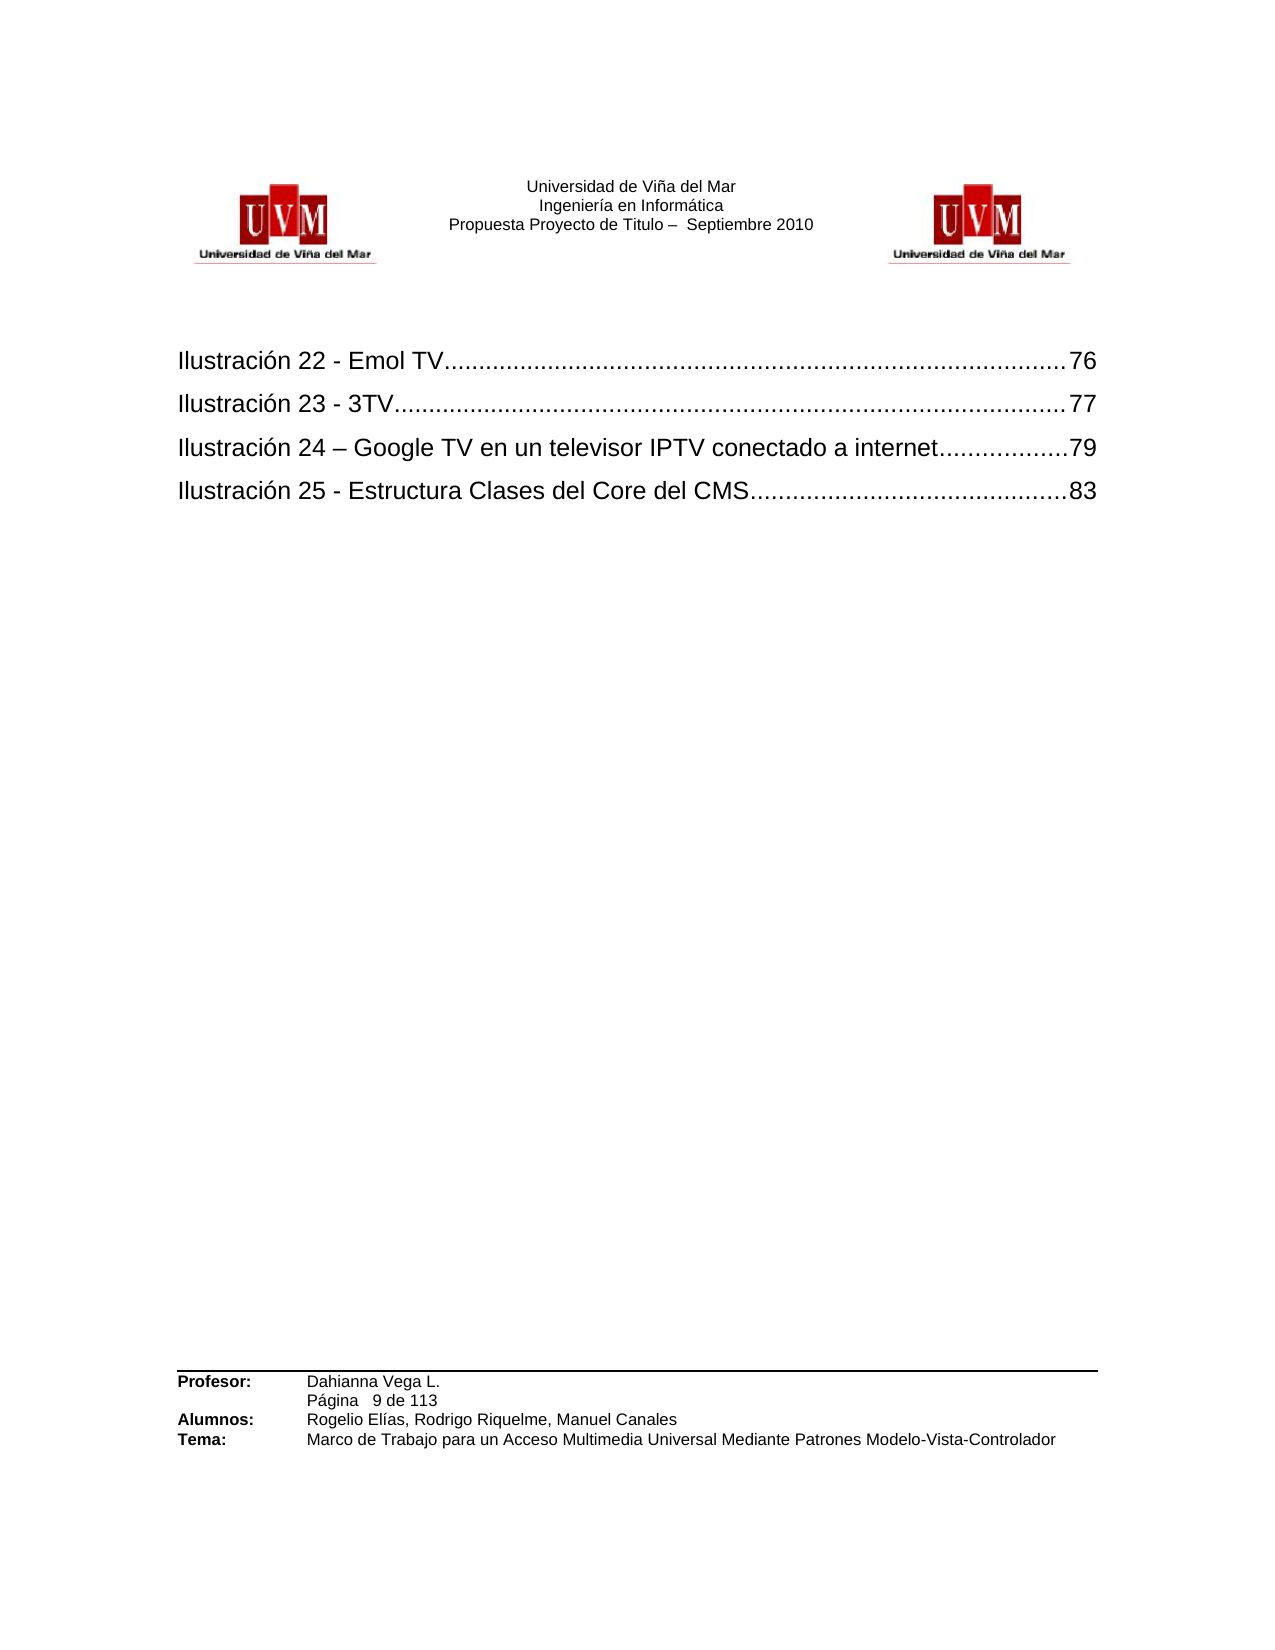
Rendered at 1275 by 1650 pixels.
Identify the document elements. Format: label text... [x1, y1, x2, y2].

text Ilustración 23 - 3TV 77 [177, 389, 1098, 418]
text Ilustración 24 – Google TV en un televisor IPTV conectado a internet 79 [177, 433, 1098, 461]
picture [871, 176, 1084, 267]
picture [177, 176, 390, 267]
text Ilustración 25 - Estructura Clases del Core del CMS 83 [177, 476, 1098, 504]
text Ilustración 22 - Emol TV 76 [177, 346, 1098, 375]
